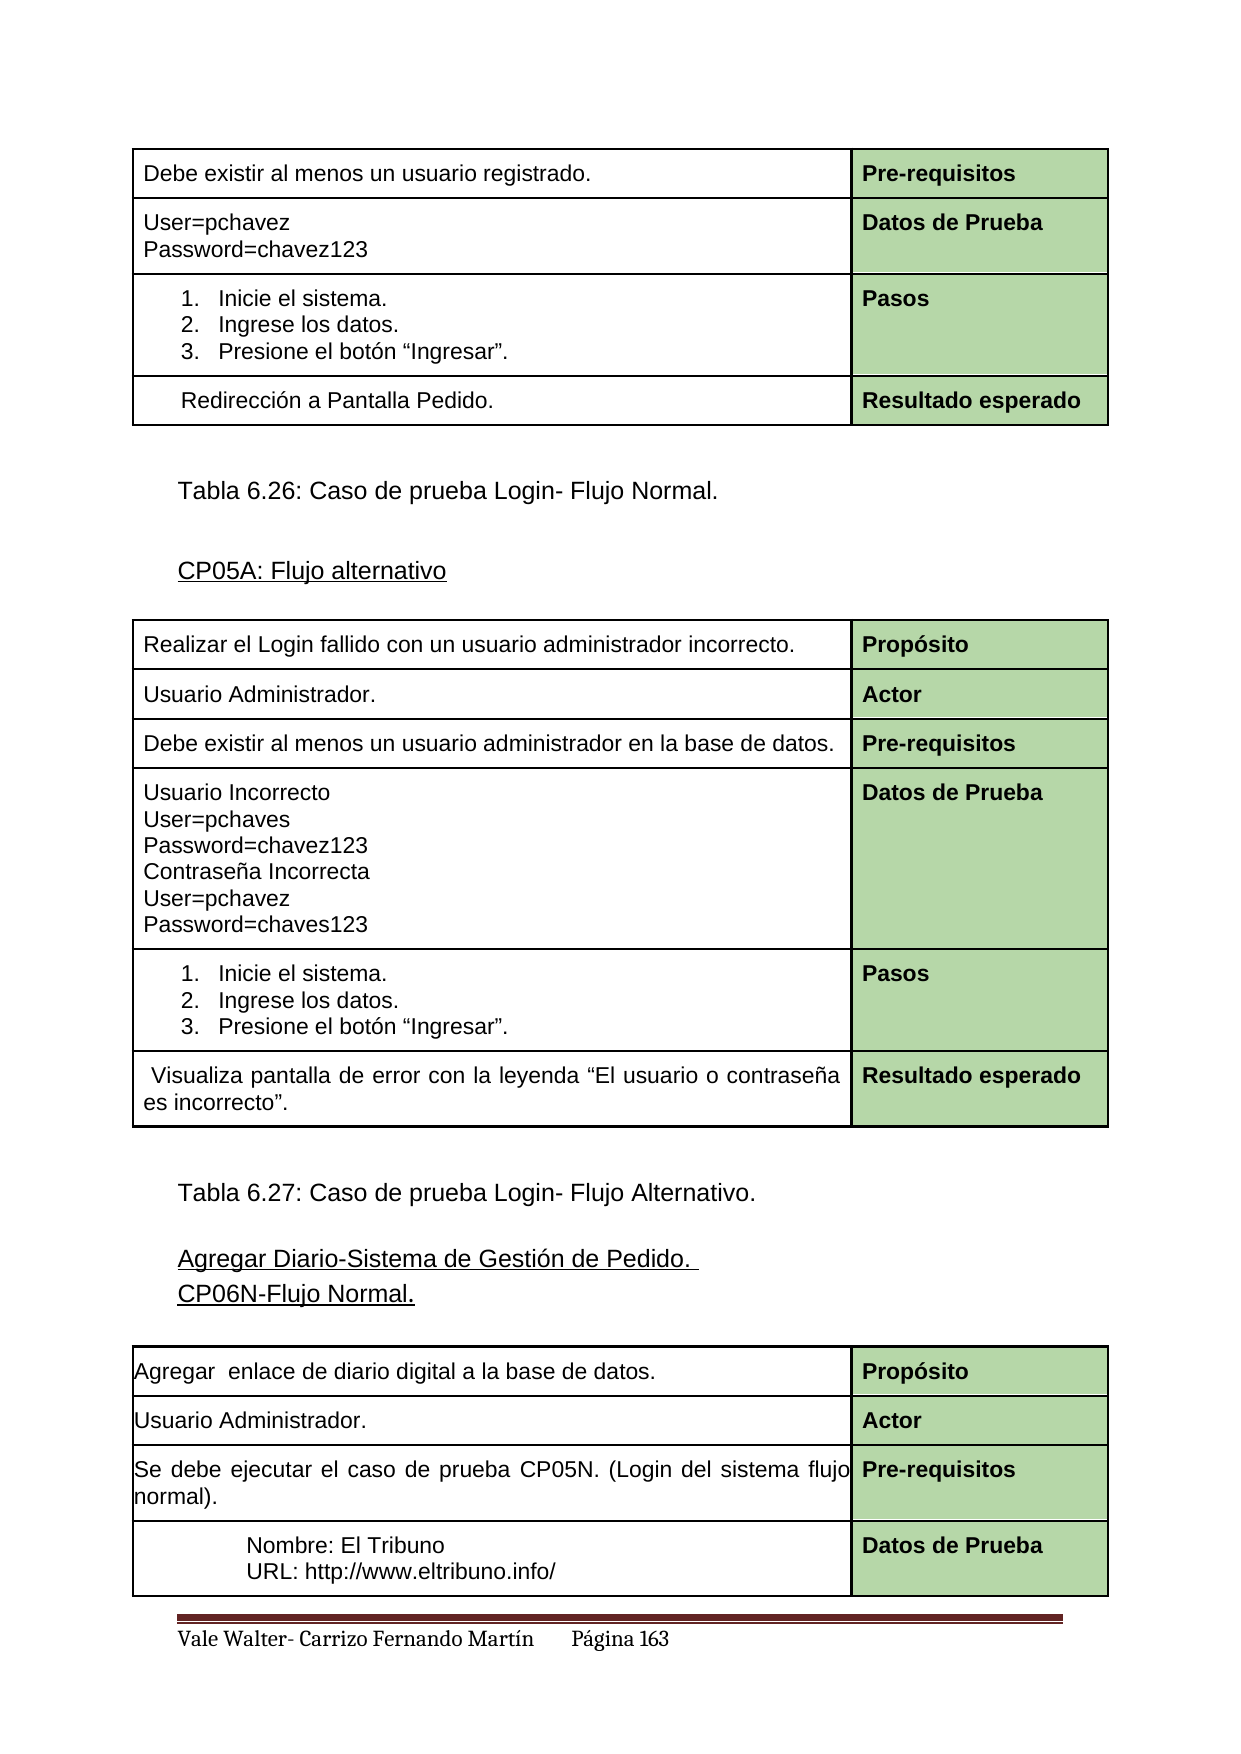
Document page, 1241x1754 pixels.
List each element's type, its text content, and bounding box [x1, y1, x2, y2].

text Tabla 6.27: Caso de prueba Login- Flujo Alternativo. [177, 1177, 1063, 1206]
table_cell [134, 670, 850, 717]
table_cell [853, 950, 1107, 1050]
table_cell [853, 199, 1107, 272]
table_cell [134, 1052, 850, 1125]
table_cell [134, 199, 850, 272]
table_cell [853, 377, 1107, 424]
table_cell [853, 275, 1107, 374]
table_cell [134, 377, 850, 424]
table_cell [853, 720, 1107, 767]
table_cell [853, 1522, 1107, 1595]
text Tabla 6.26: Caso de prueba Login- Flujo Normal. [177, 476, 1063, 504]
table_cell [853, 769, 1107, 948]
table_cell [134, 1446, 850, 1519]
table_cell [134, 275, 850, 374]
text CP06N-Flujo Normal. [177, 1277, 1063, 1310]
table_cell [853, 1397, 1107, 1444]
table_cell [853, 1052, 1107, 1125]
text CP05A: Flujo alternativo [177, 556, 1063, 584]
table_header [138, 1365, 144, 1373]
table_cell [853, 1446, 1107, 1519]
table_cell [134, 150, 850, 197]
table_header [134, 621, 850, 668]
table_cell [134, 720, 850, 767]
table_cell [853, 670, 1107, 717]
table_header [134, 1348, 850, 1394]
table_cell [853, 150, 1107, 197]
text Agregar Diario-Sistema de Gestión de Pedido. [177, 1243, 1063, 1272]
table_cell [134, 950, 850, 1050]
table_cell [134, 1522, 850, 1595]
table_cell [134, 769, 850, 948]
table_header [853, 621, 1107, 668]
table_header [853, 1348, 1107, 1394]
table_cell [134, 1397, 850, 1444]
